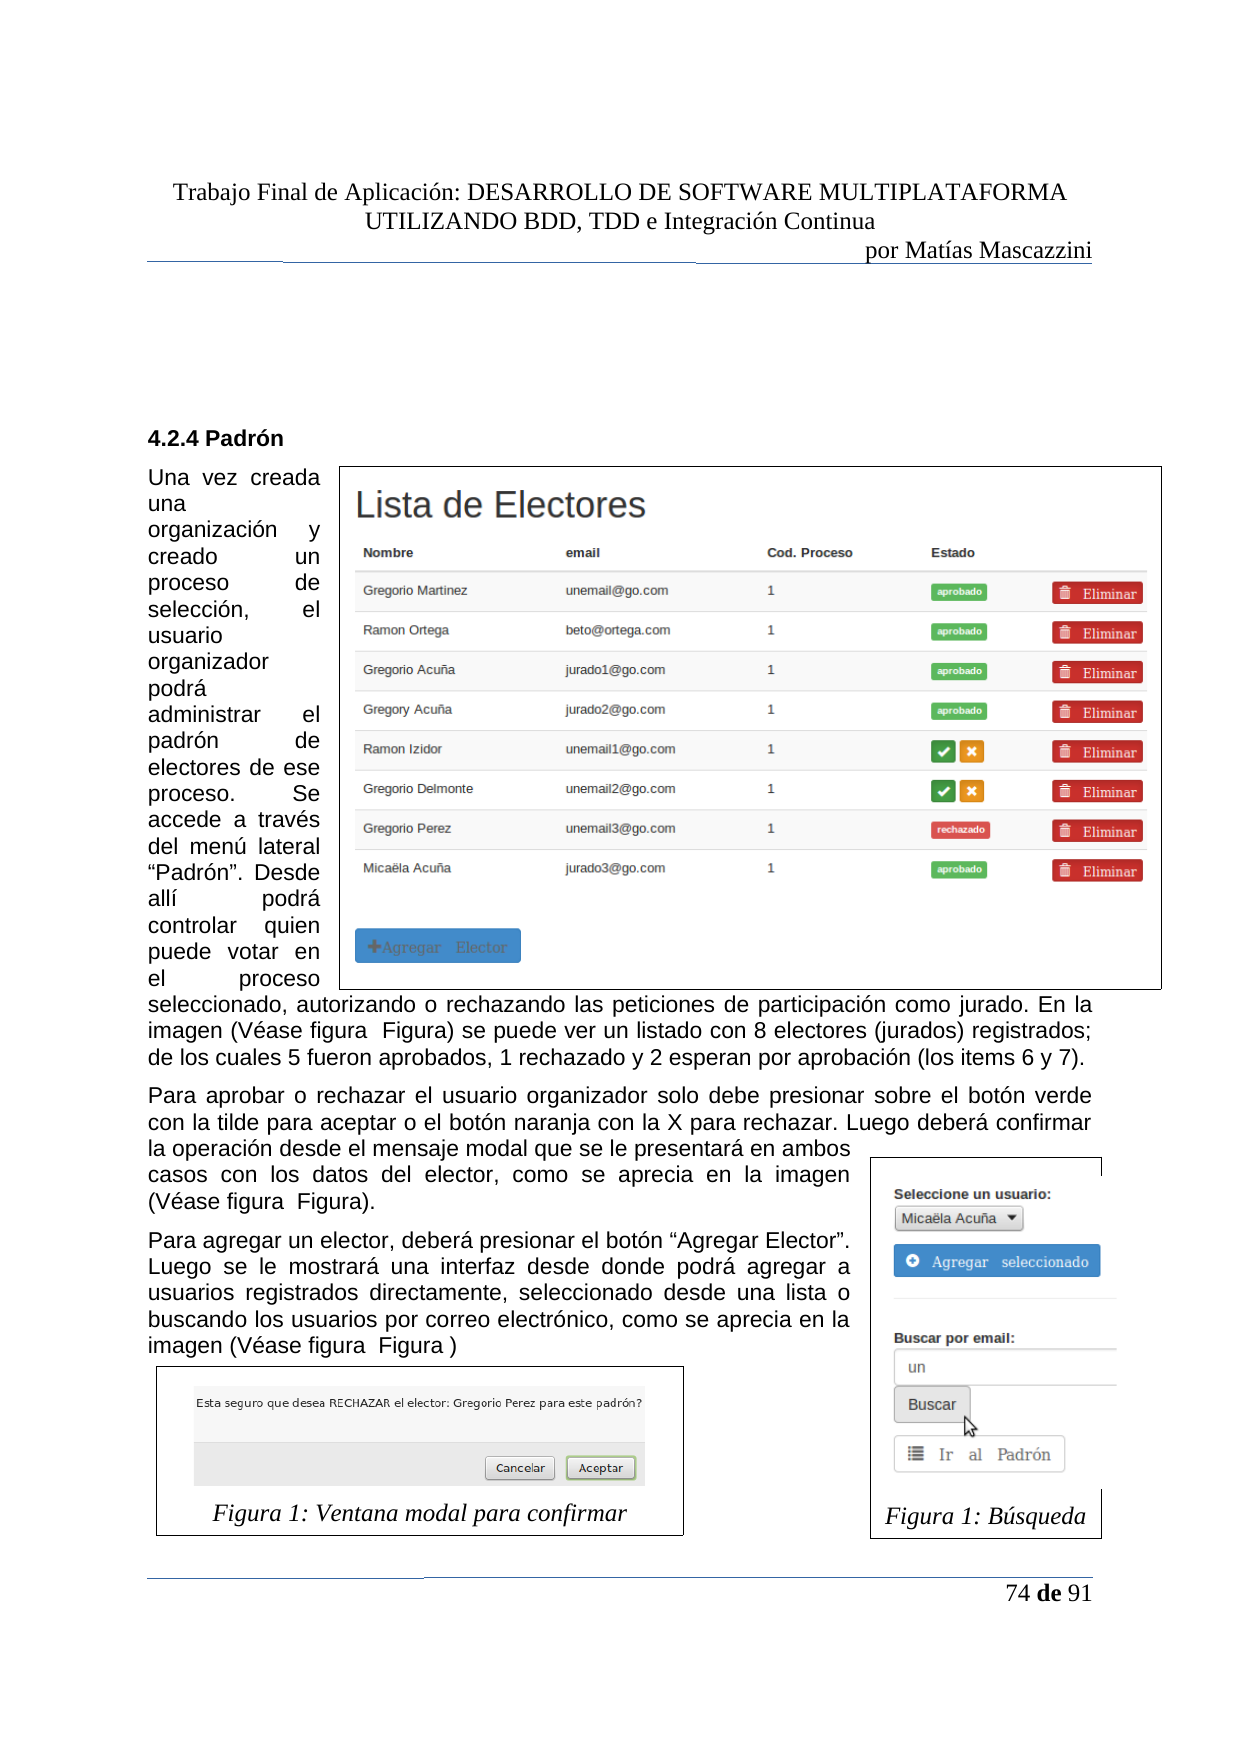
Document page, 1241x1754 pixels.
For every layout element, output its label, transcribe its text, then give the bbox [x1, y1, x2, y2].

text Para aprobar o rechazar el usuario organizador solo debe presionar sobre el botón verde con la tilde para aceptar o el botón naranja con la X para rechazar. Luego deberá confirmar la operación desde el mensaje modal que se le presentará en ambos casos con los datos del elector, como se aprecia en la imagen (Véase figura Figura). [148, 1082, 1093, 1214]
picture [884, 1176, 1117, 1489]
text Para agregar un elector, deberá presionar el botón “Agregar Elector”. Luego se le mostrará una interfaz desde donde podrá agregar a usuarios registrados directamente, seleccionado desde una lista o buscando los usuarios por correo electrónico, como se aprecia en la imagen (Véase figura Figura ) [148, 1227, 869, 1358]
text 4.2.4 Padrón [148, 425, 1093, 451]
picture [193, 1386, 645, 1486]
picture [352, 486, 1148, 968]
